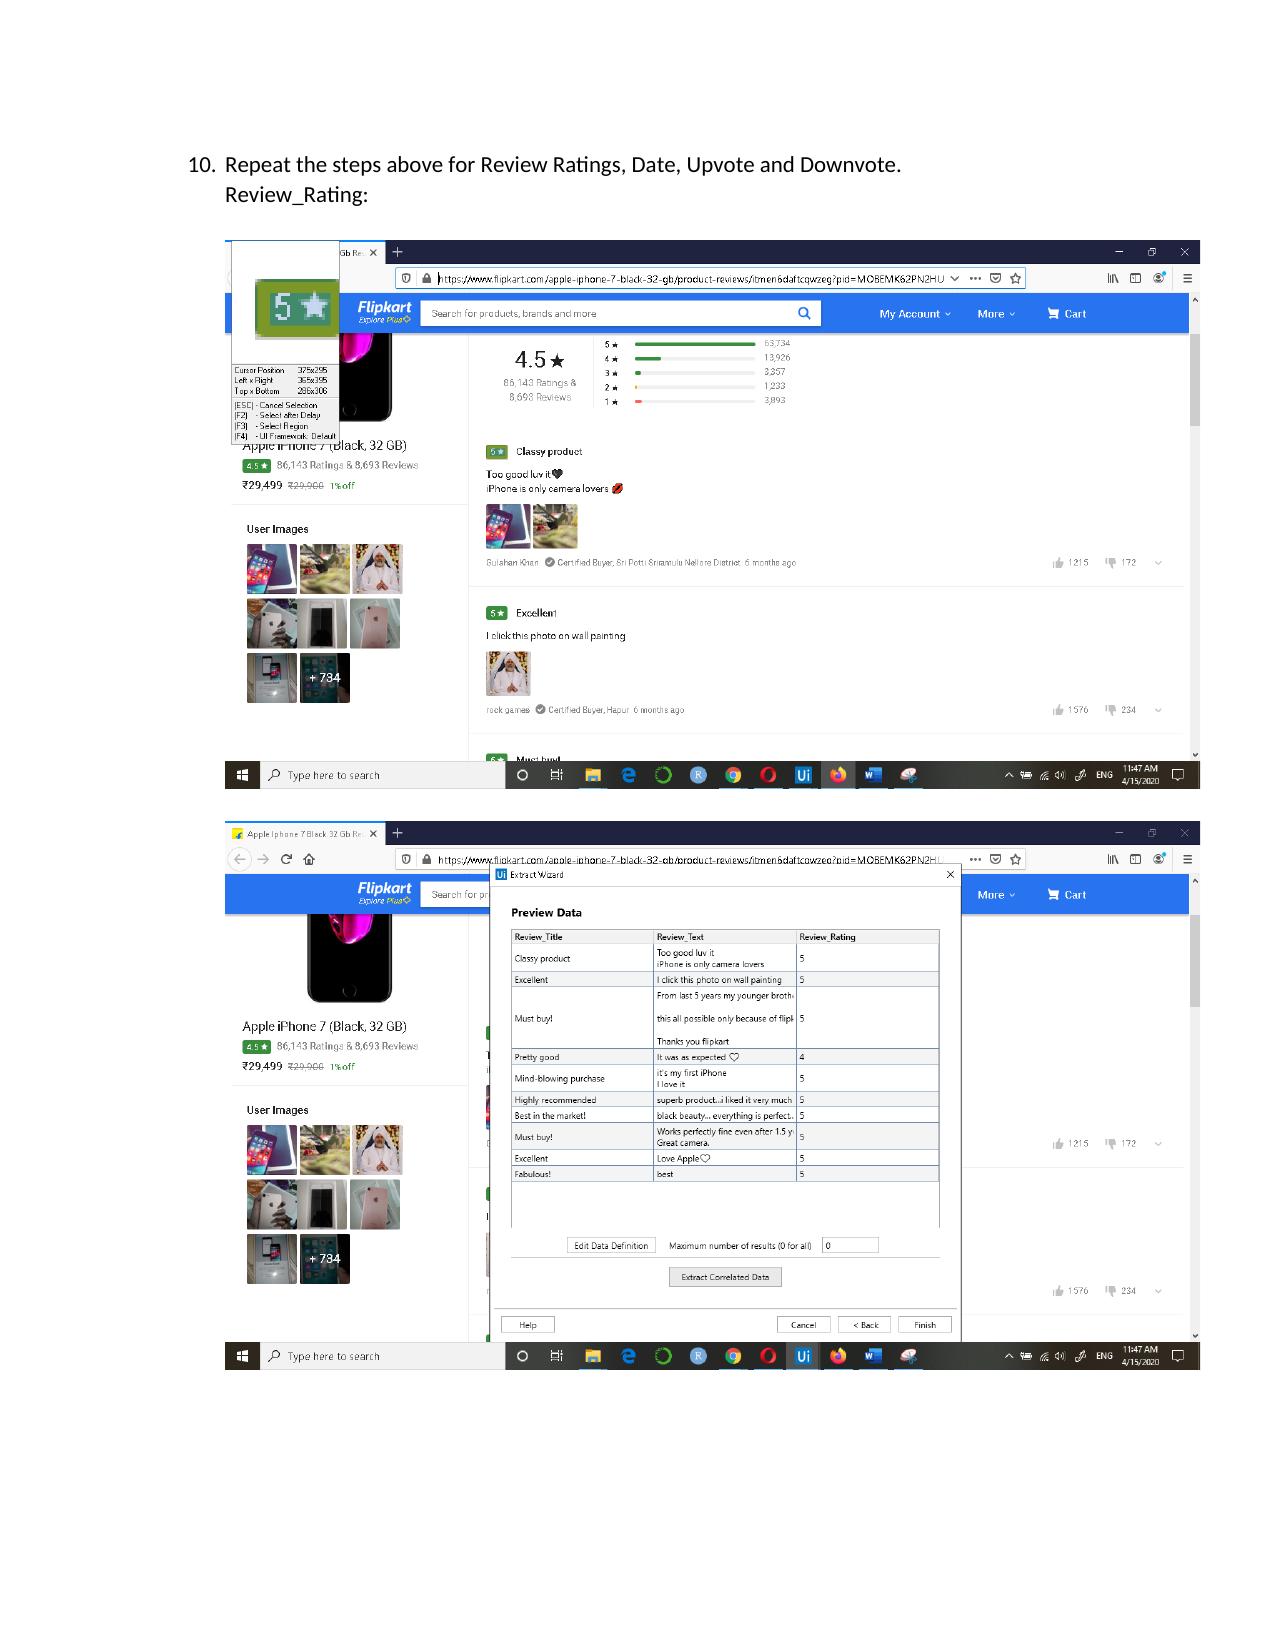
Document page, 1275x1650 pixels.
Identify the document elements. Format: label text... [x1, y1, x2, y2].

list Repeat the steps above for Review Ratings, Date, Upvote and Downvote. [187, 150, 1125, 178]
list Review_Rating: [225, 180, 1125, 208]
picture [225, 821, 1200, 1370]
picture [225, 240, 1200, 789]
